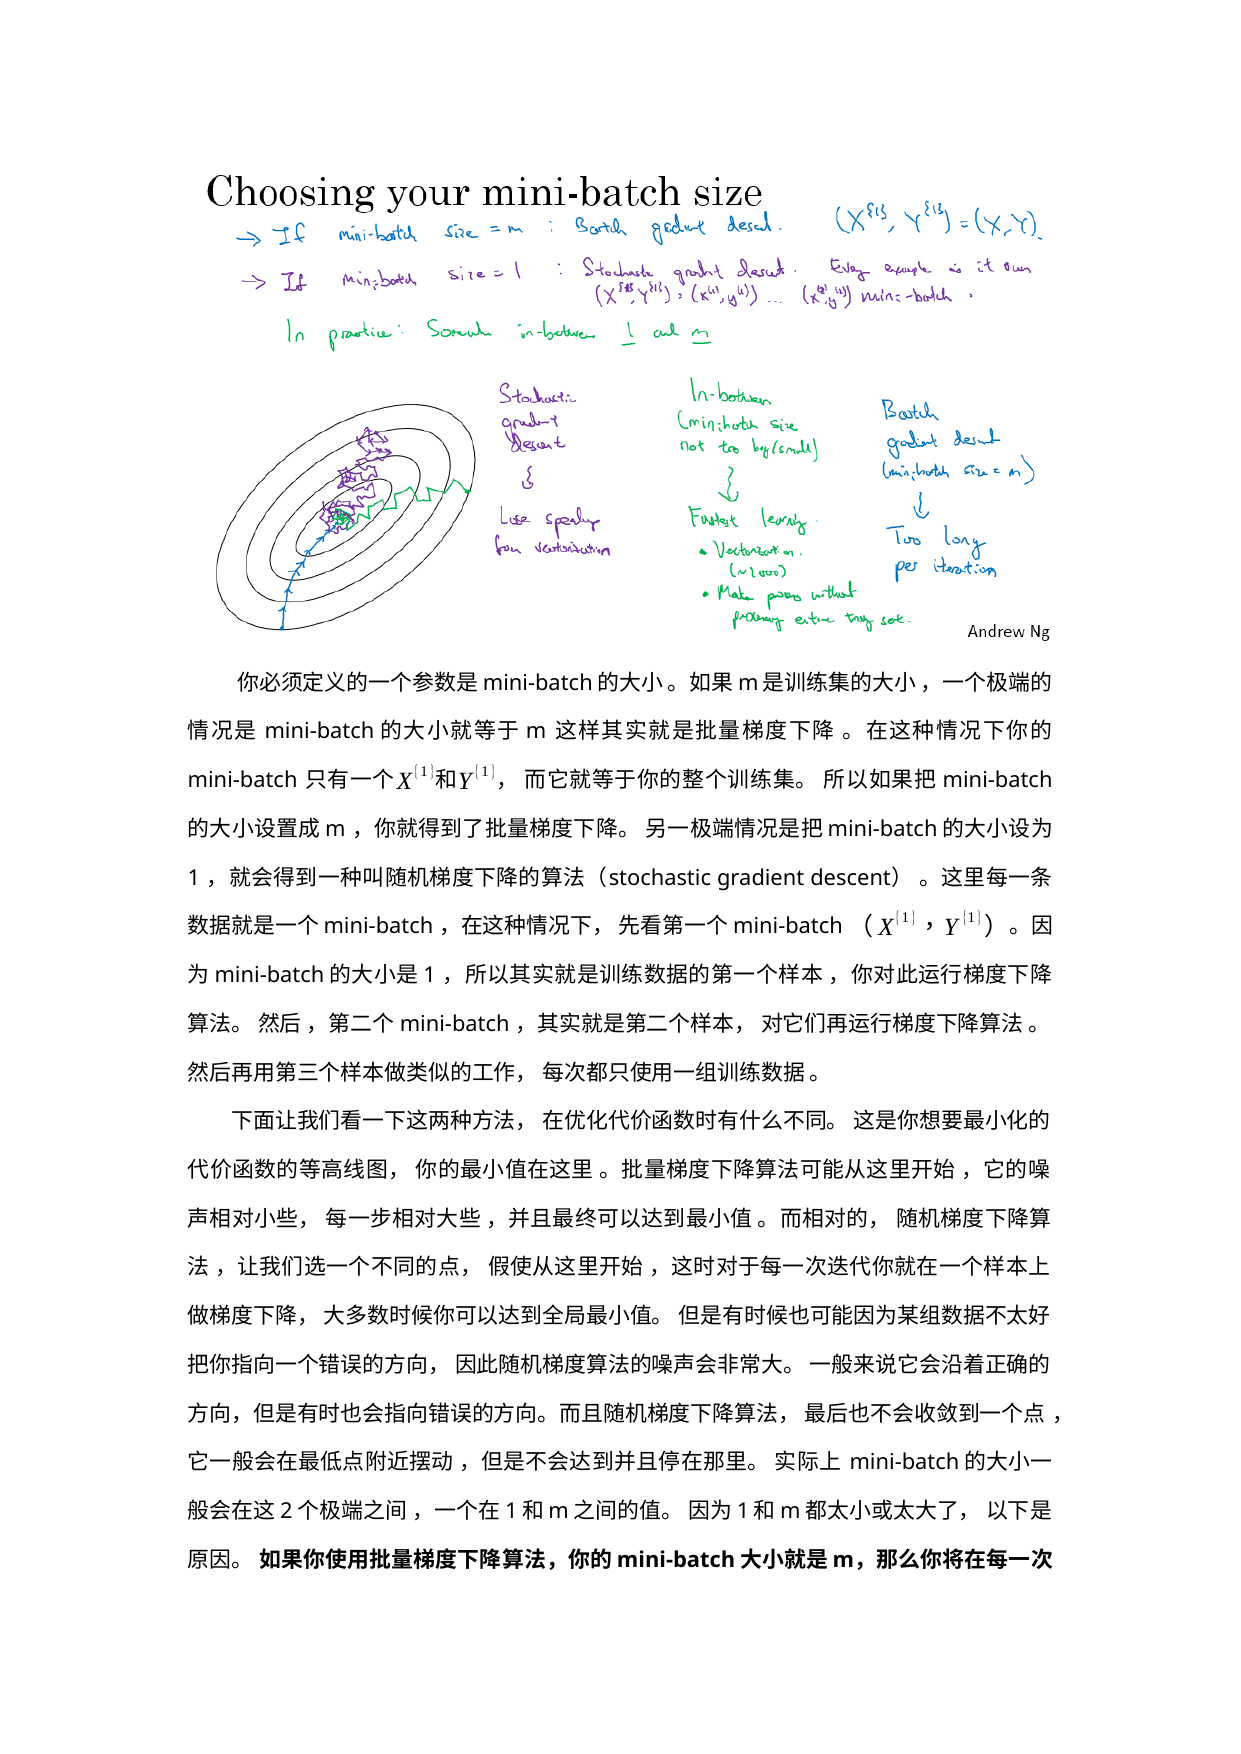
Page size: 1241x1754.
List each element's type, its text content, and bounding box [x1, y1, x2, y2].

list 你必须定义的一个参数是mini-batch的大小 。如果m是训练集的大小 ，一个极端的情况是 mini-batch的大小就等于m 这样其实就是批量梯度下降 。在这种情况下你的mini-batch 只有一个和， 而它就等于你的整个训练集。 所以如果把mini-batch的大小设置成m ，你就得到了批量梯度下降。 另一极端情况是把mini-batch的大小设为1 ，就会得到一种叫随机梯度下降的算法（stochastic gradient descent） 。这里每一条数据就是一个mini-batch ，在这种情况下， 先看第一个mini-batch 。因为mini-batch的大小是1 ，所以其实就是训练数据的第一个样本 ，你对此运行梯度下降算法。 然后 ，第二个mini-batch ，其实就是第二个样本， 对它们再运行梯度下降算法 。然后再用第三个样本做类似的工作， 每次都只使用一组训练数据 。 [187, 664, 1053, 1087]
picture [187, 162, 1053, 642]
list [187, 1103, 1053, 1574]
